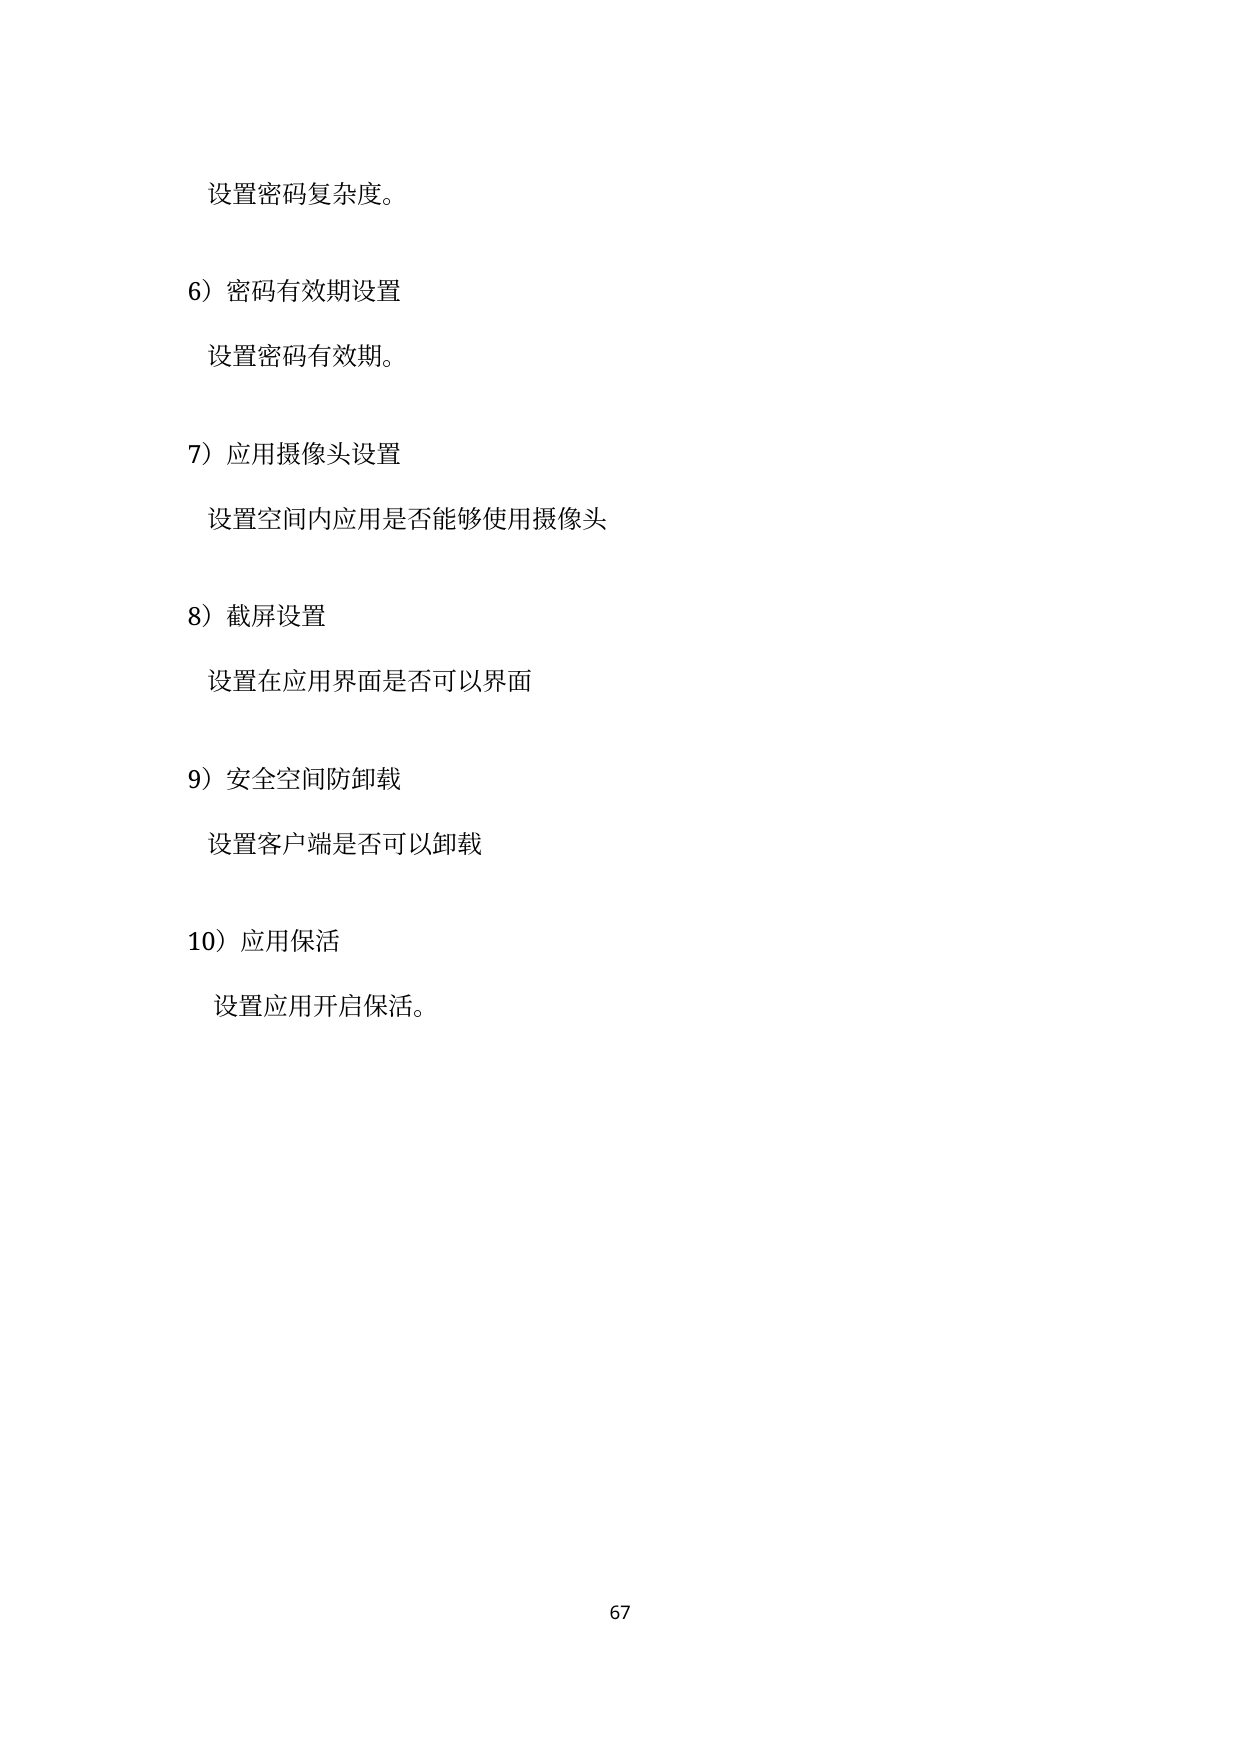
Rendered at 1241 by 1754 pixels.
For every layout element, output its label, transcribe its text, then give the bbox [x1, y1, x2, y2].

text 设置密码复杂度。 [187, 160, 1053, 225]
text 10）应用保活 [187, 907, 1053, 972]
text 9）安全空间防卸载 [187, 745, 1053, 810]
text 8）截屏设置 [187, 582, 1053, 647]
text 设置在应用界面是否可以界面 [187, 647, 1053, 712]
text 设置应用开启保活。 [187, 972, 1053, 1037]
text 设置空间内应用是否能够使用摄像头 [187, 485, 1053, 550]
text 设置密码有效期。 [187, 322, 1053, 387]
text 7）应用摄像头设置 [187, 420, 1053, 485]
text 设置客户端是否可以卸载 [187, 810, 1053, 875]
text 6）密码有效期设置 [187, 257, 1053, 322]
